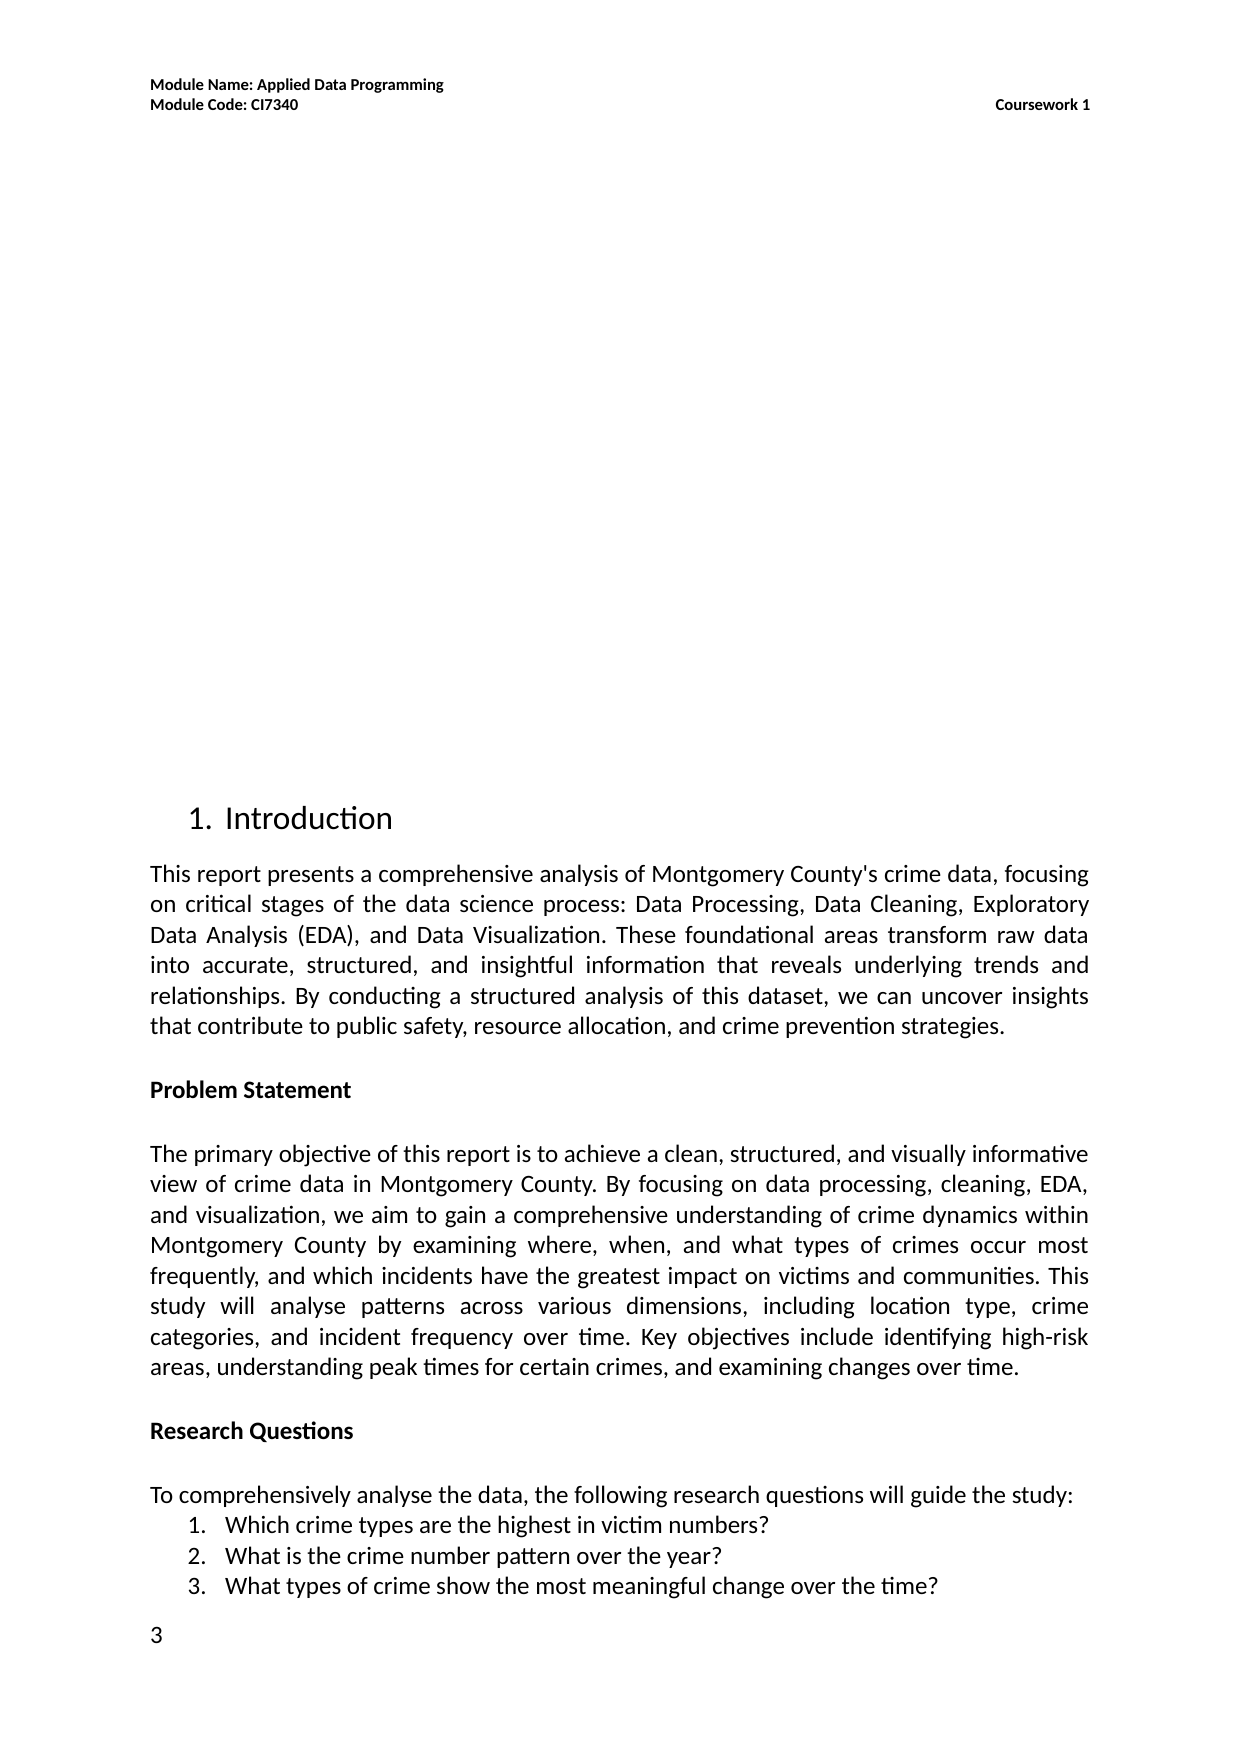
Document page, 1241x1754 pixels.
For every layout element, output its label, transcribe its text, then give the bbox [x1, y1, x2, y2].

list Which crime types are the highest in victim numbers? [187, 1509, 1090, 1540]
subtitle Research Questions [150, 1415, 1090, 1446]
text To comprehensively analyse the data, the following research questions will guide the study: [150, 1479, 1090, 1509]
subtitle Introduction [187, 797, 1090, 837]
subtitle Problem Statement [150, 1074, 1090, 1104]
list What is the crime number pattern over the year? [187, 1540, 1090, 1571]
text The primary objective of this report is to achieve a clean, structured, and visually informative view of crime data in Montgomery County. By focusing on data processing, cleaning, EDA, and visualization, we aim to gain a comprehensive understanding of crime dynamics within Montgomery County by examining where, when, and what types of crimes occur most frequently, and which incidents have the greatest impact on victims and communities. This study will analyse patterns across various dimensions, including location type, crime categories, and incident frequency over time. Key objectives include identifying high-risk areas, understanding peak times for certain crimes, and examining changes over time. [150, 1138, 1090, 1382]
text This report presents a comprehensive analysis of Montgomery County's crime data, focusing on critical stages of the data science process: Data Processing, Data Cleaning, Exploratory Data Analysis (EDA), and Data Visualization. These foundational areas transform raw data into accurate, structured, and insightful information that reveals underlying trends and relationships. By conducting a structured analysis of this dataset, we can uncover insights that contribute to public safety, resource allocation, and crime prevention strategies. [150, 858, 1090, 1041]
list What types of crime show the most meaningful change over the time? [187, 1571, 1090, 1601]
